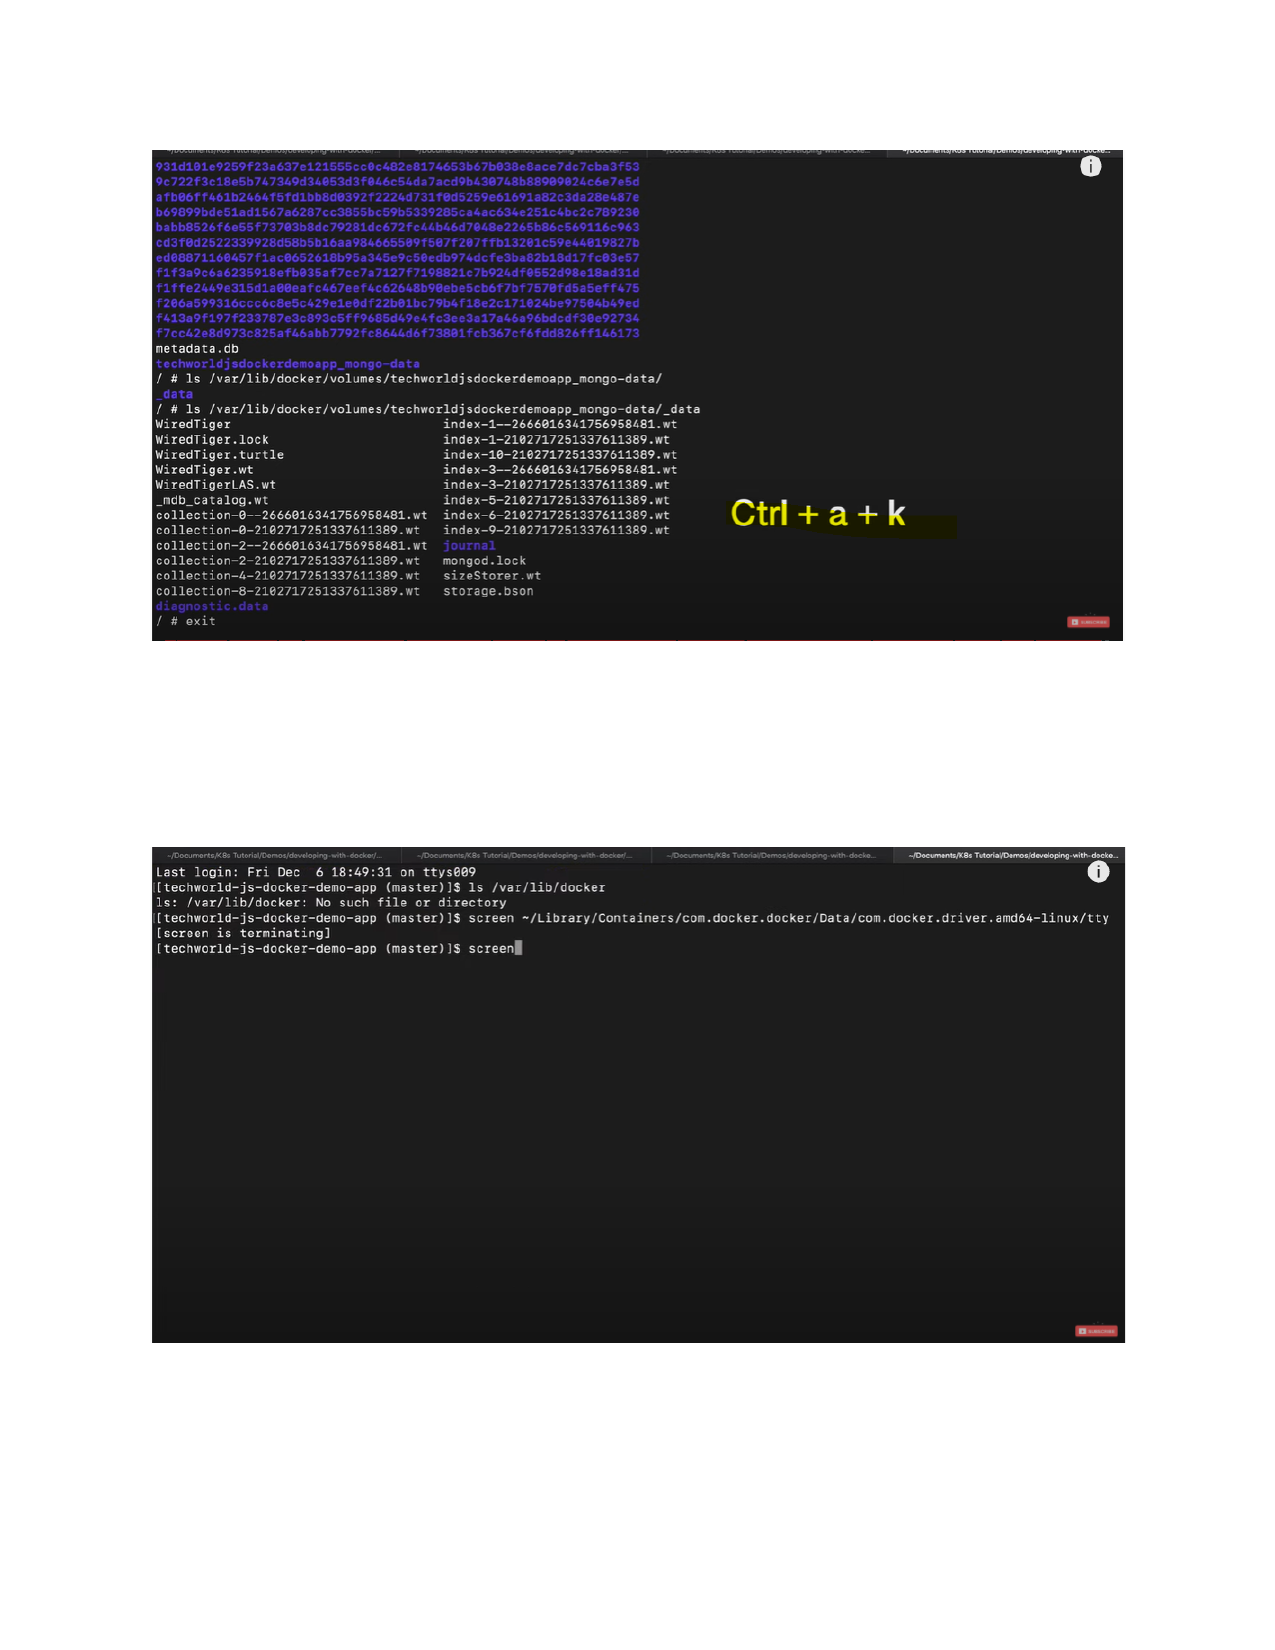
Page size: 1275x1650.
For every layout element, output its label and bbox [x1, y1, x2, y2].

picture [150, 847, 1125, 1343]
picture [150, 150, 1125, 641]
